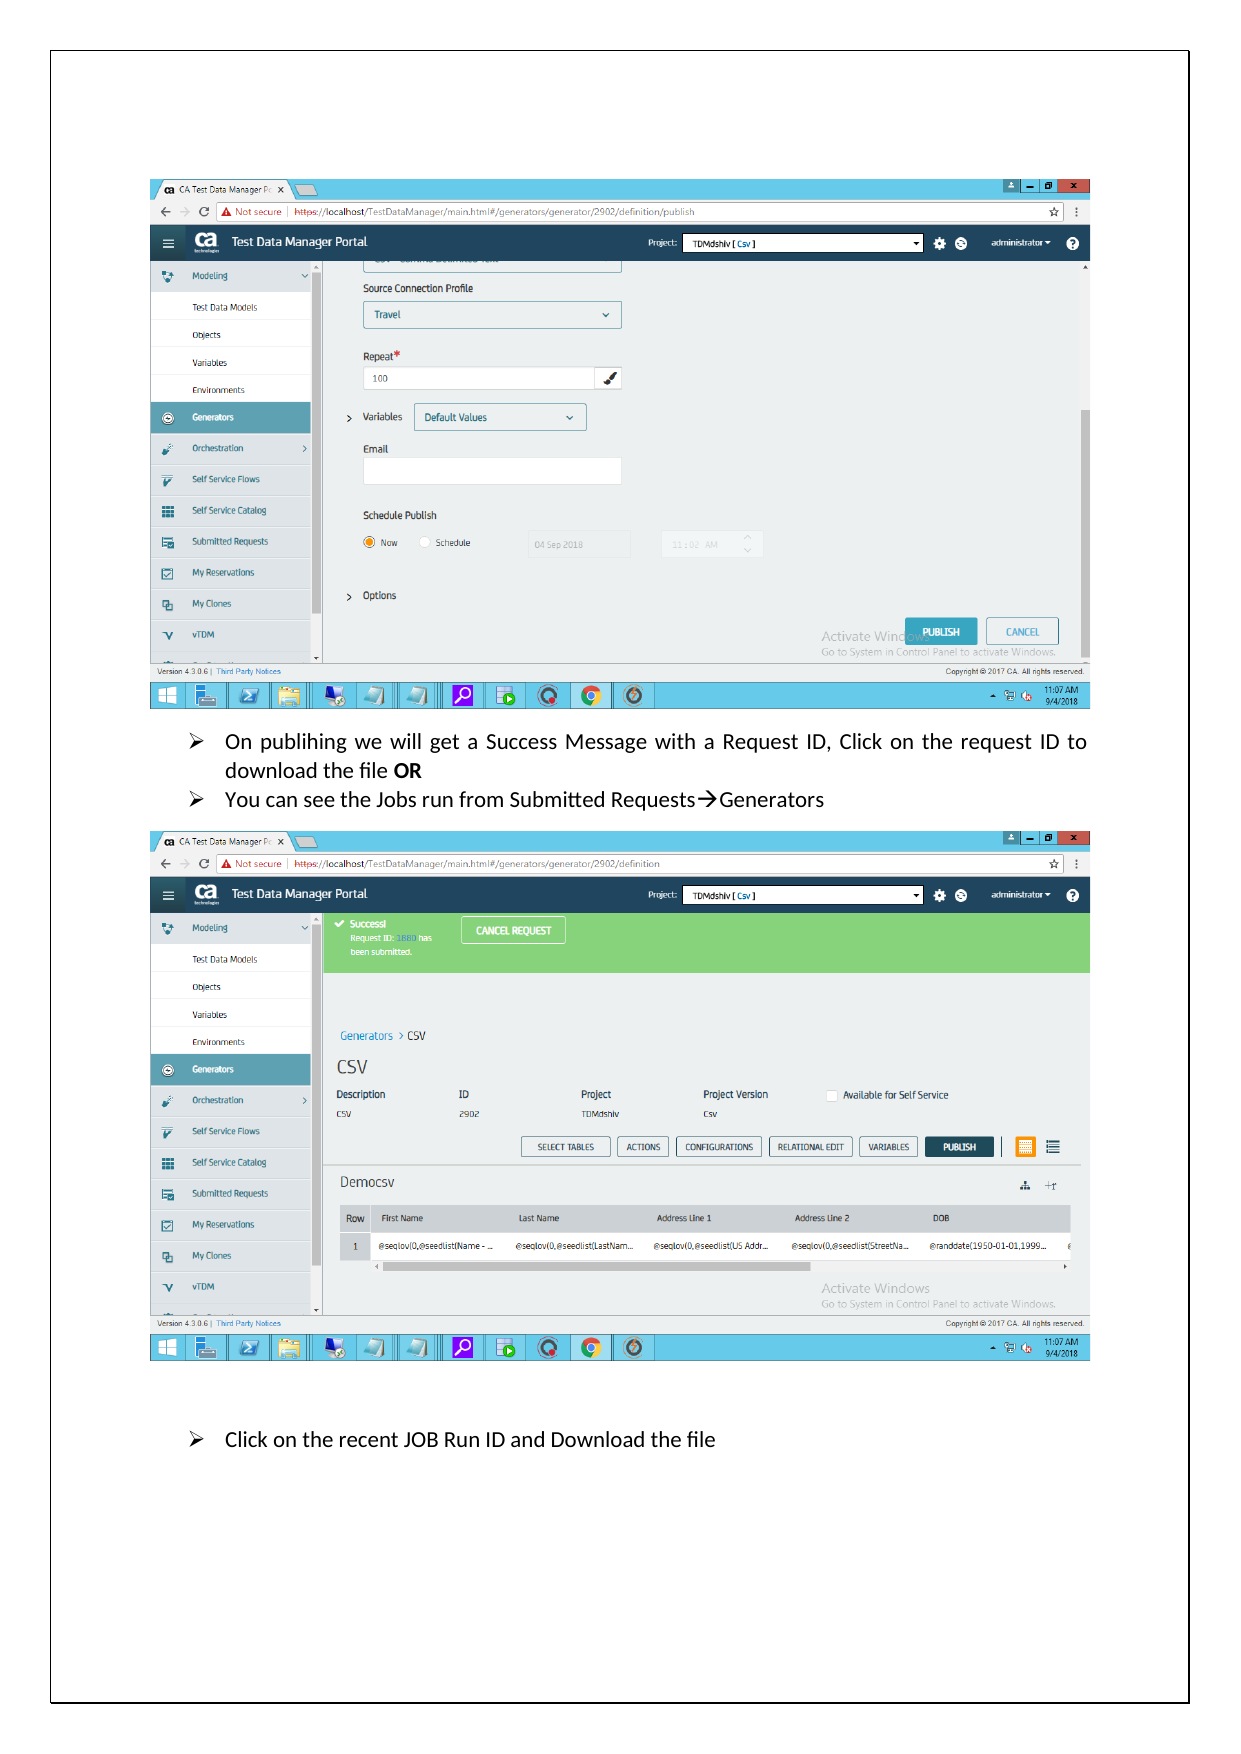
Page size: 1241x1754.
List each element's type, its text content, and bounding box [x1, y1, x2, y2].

list Click on the recent JOB Run ID and Download the file [187, 1425, 1089, 1453]
picture [150, 831, 1091, 1361]
picture [150, 179, 1091, 709]
list On publihing we will get a Success Message with a Request ID, Click on the request ID to download the file OR [187, 727, 1089, 784]
list You can see the Jobs run from Submitted RequestsGenerators [187, 786, 1089, 813]
